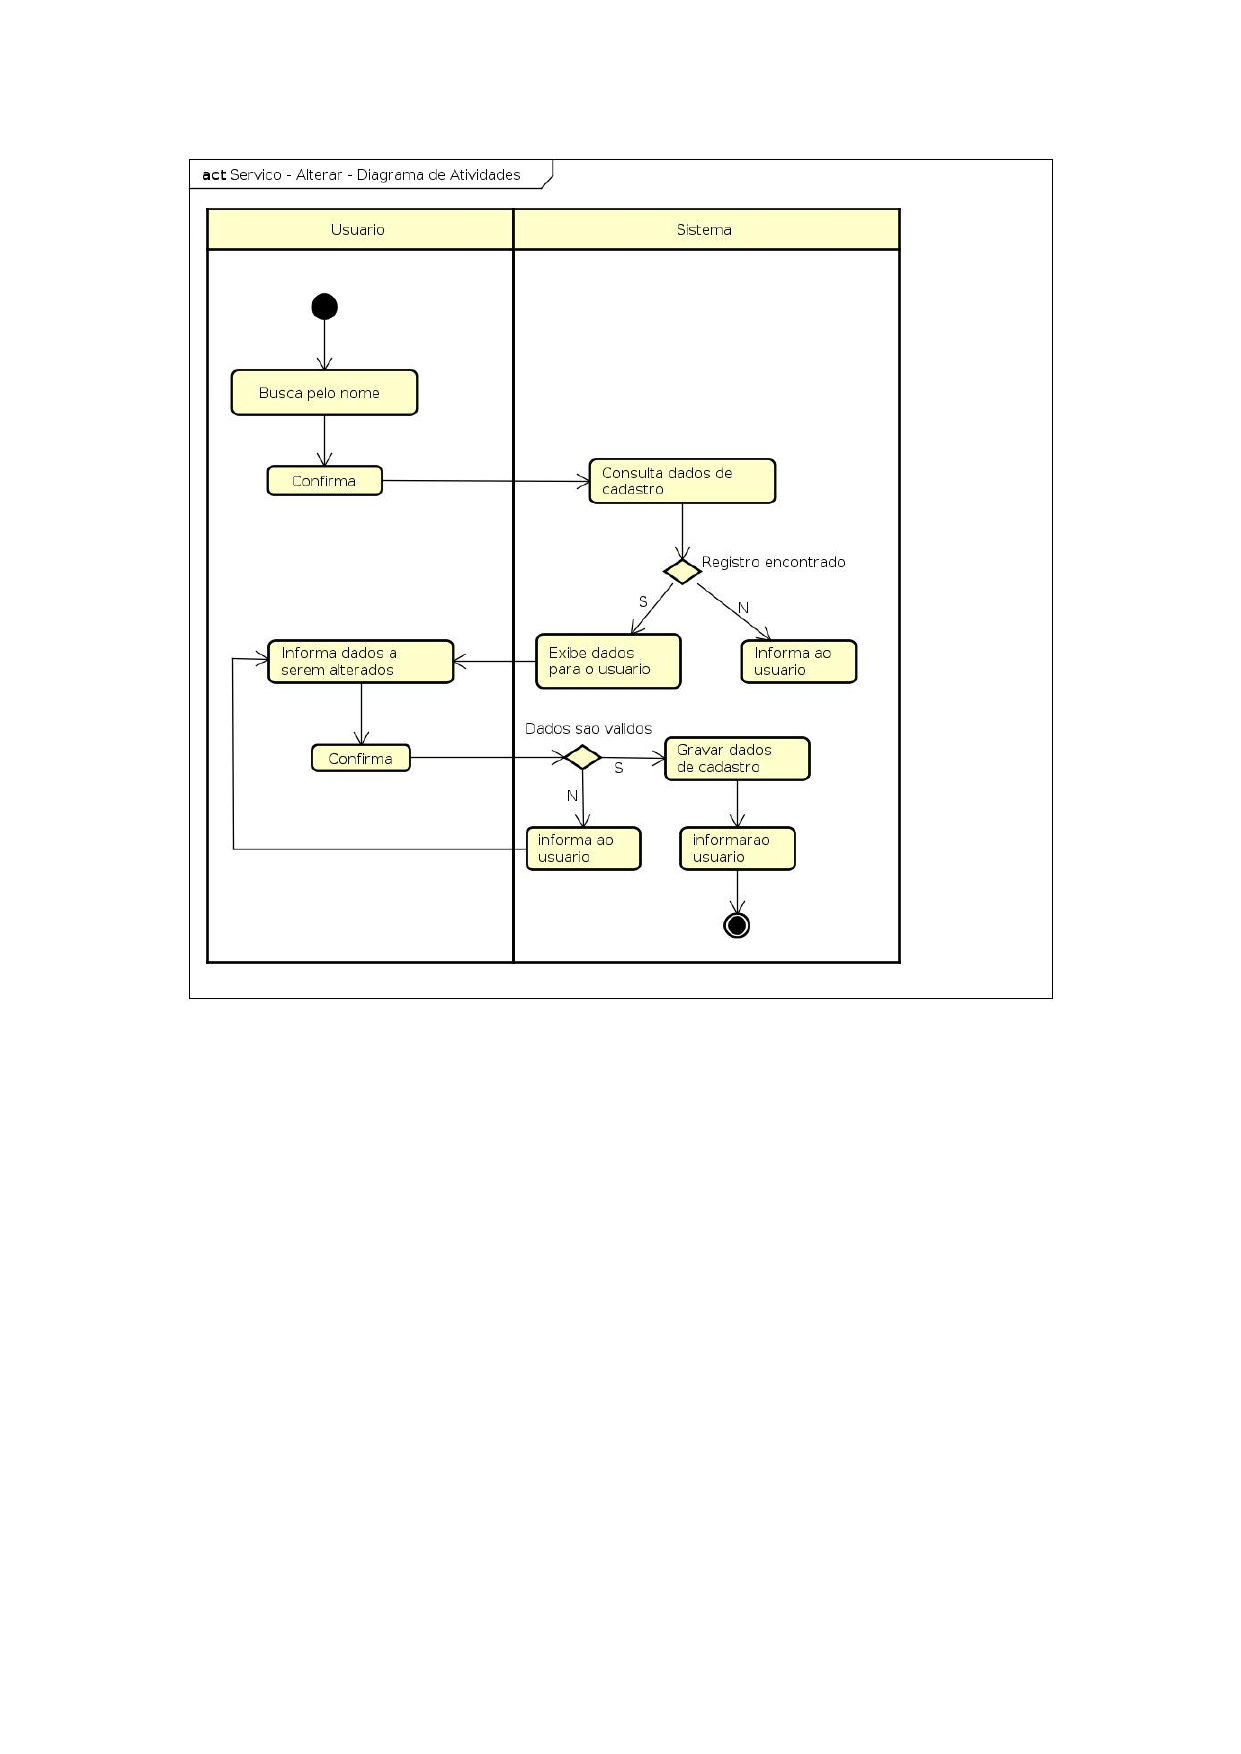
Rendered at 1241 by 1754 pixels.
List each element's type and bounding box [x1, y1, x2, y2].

picture [177, 147, 1063, 1010]
